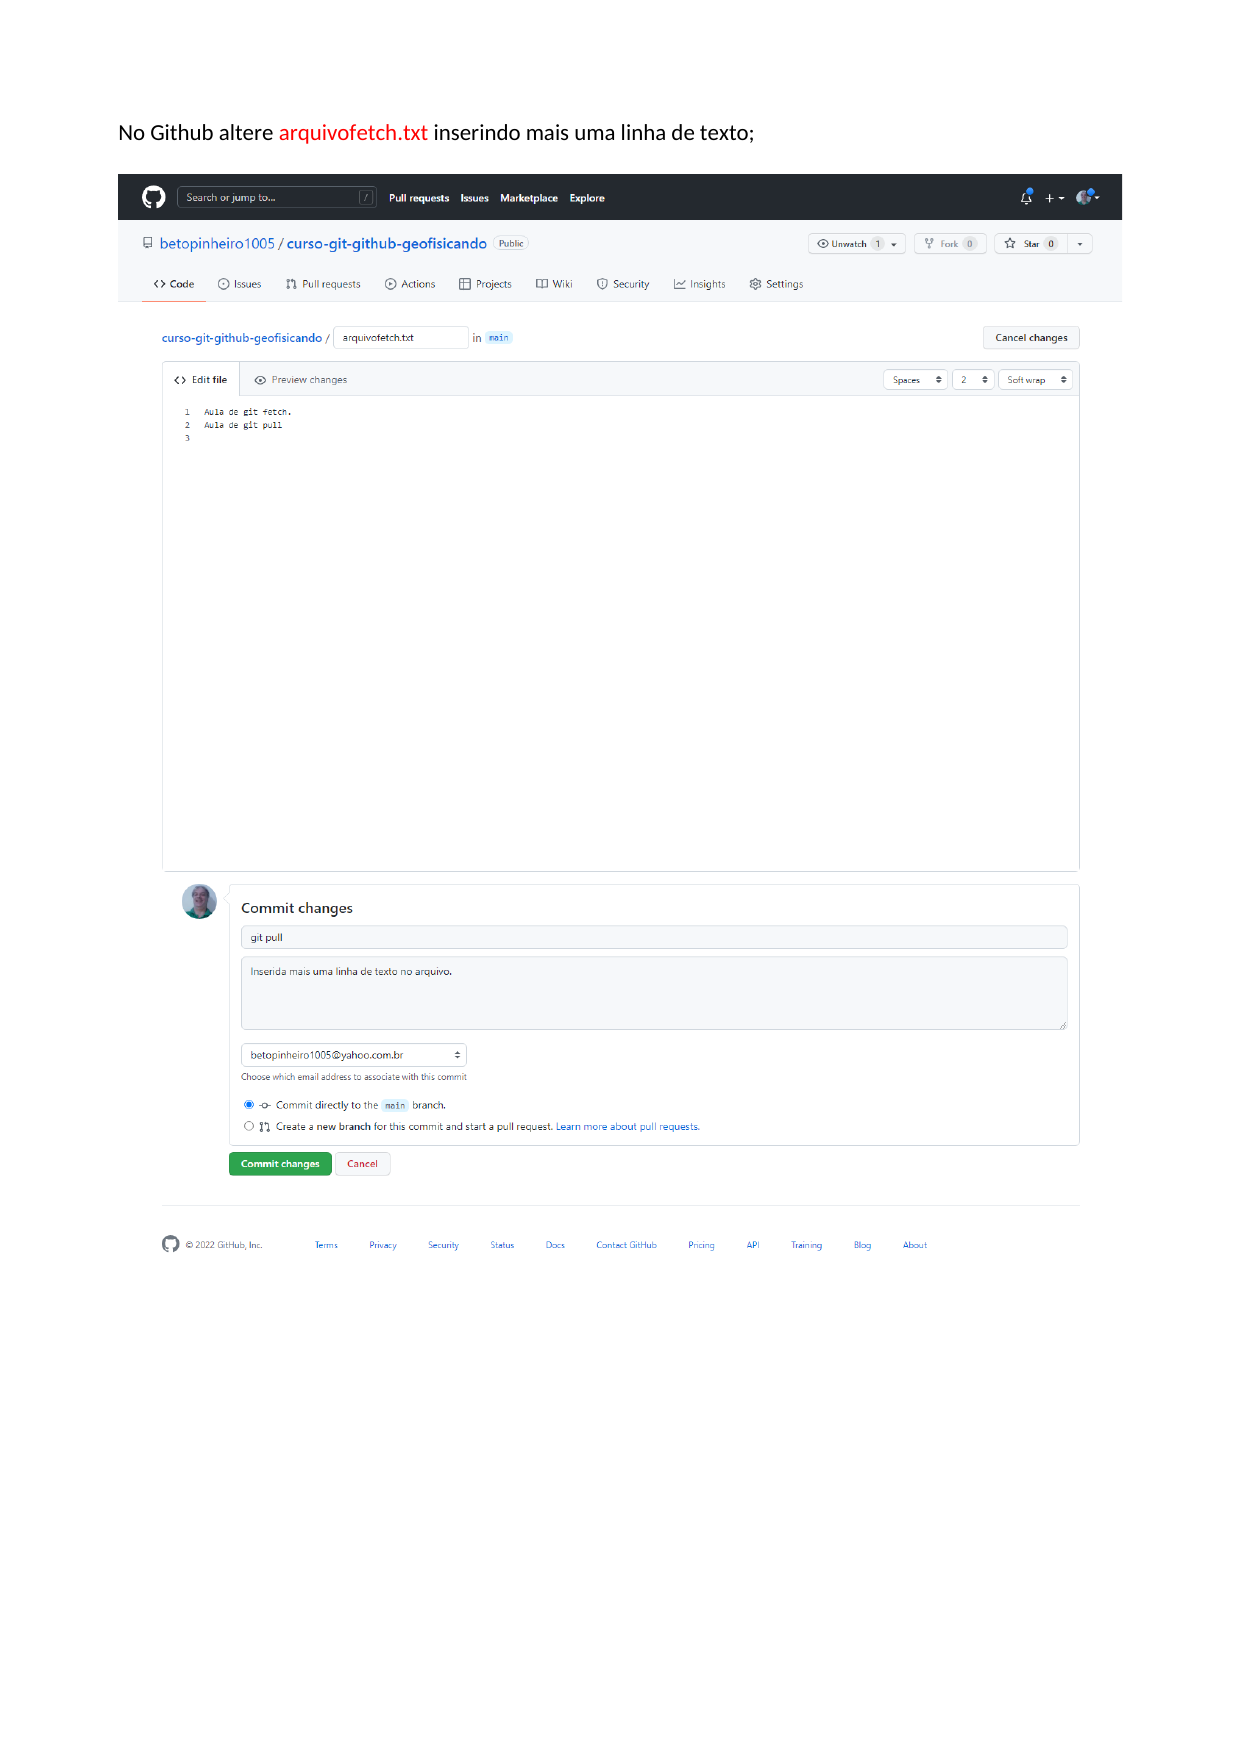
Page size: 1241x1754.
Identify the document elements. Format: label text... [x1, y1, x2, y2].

picture [118, 174, 1123, 1289]
text No Github altere arquivofetch.txt inserindo mais uma linha de texto; [118, 118, 1122, 146]
